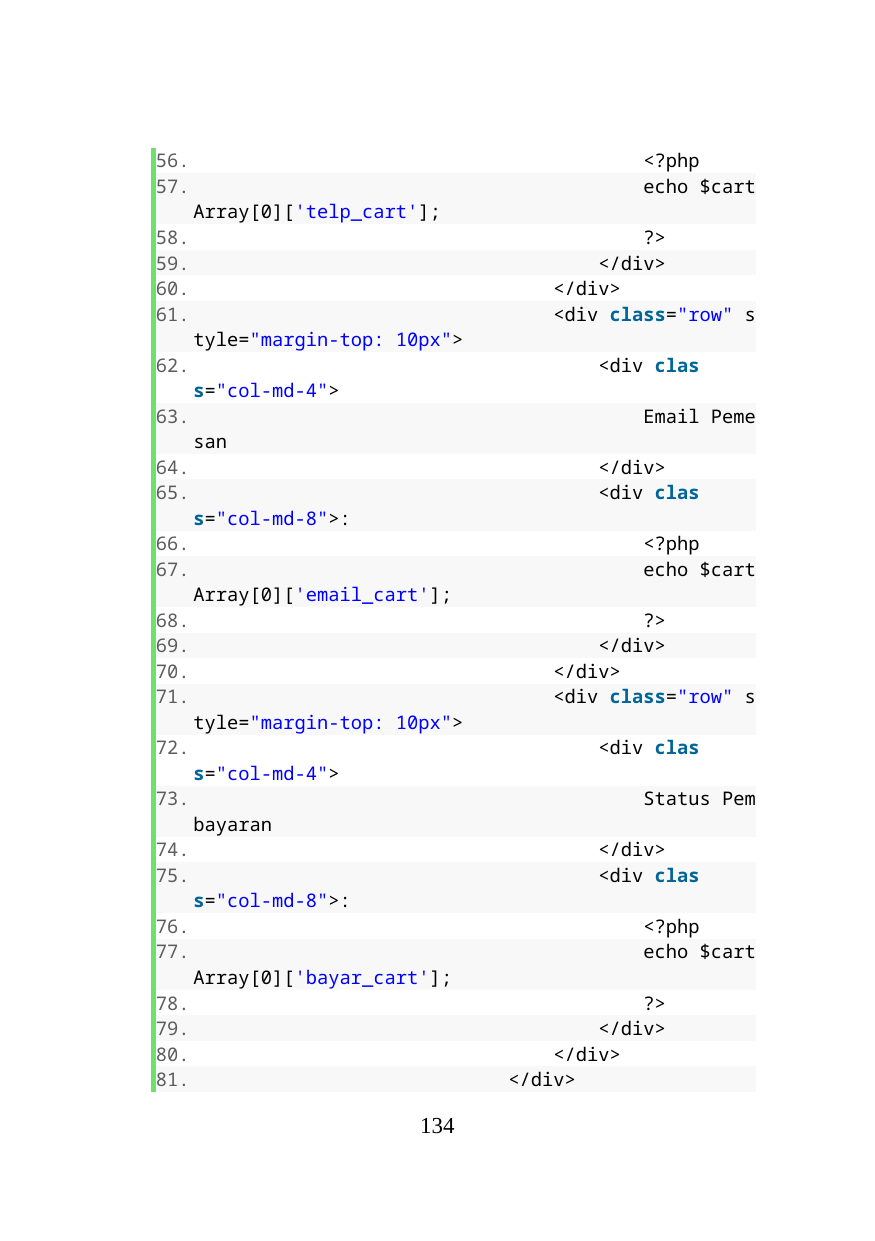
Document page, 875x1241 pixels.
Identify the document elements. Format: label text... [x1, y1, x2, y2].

list </div> [156, 250, 756, 275]
list <?php [156, 531, 756, 556]
list ?> [156, 607, 756, 633]
list echo $cartArray[0]['bayar_cart']; [156, 939, 756, 990]
list </div> [156, 1041, 756, 1066]
list echo $cartArray[0]['email_cart']; [156, 556, 756, 607]
list </div> [156, 633, 756, 658]
list <div class="col-md-4"> [156, 735, 756, 786]
list <div class="row" style="margin-top: 10px"> [156, 684, 756, 735]
list </div> [156, 1015, 756, 1041]
list <div class="col-md-4"> [156, 352, 756, 403]
list </div> [156, 837, 756, 862]
list <?php [156, 148, 756, 173]
list <?php [156, 913, 756, 939]
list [156, 301, 756, 352]
list echo $cartArray[0]['telp_cart']; [156, 173, 756, 224]
list </div> [156, 454, 756, 479]
list ?> [156, 224, 756, 250]
list </div> [156, 658, 756, 684]
list Status Pembayaran [156, 786, 756, 837]
list Email Pemesan [156, 403, 756, 454]
list <div class="col-md-8">: [156, 862, 756, 913]
list </div> [156, 1066, 756, 1092]
list <div class="col-md-8">: [156, 479, 756, 531]
list ?> [156, 990, 756, 1015]
list </div> [156, 275, 756, 301]
